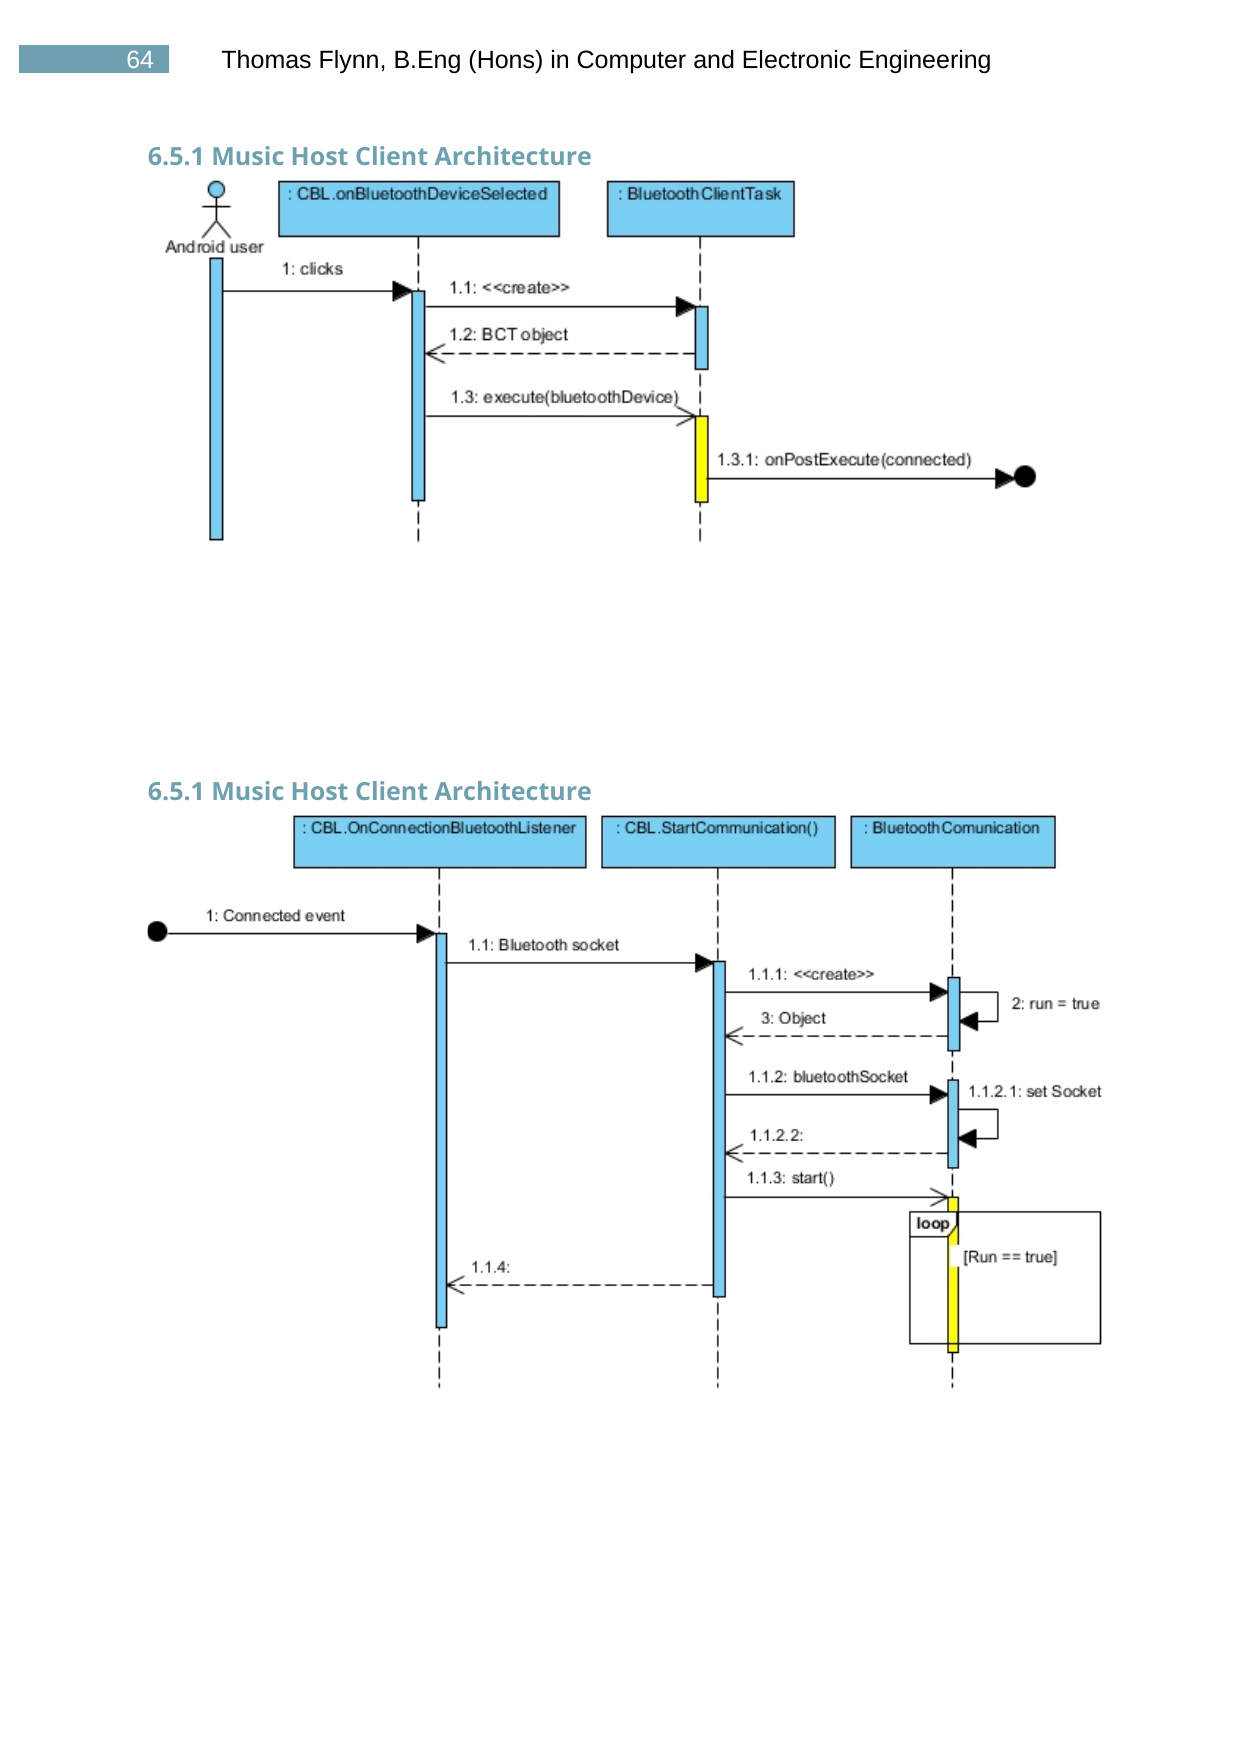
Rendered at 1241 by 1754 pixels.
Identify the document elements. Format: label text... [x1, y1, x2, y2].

picture [147, 178, 1043, 547]
picture [147, 813, 1122, 1393]
subtitle 6.5.1 Music Host Client Architecture [148, 774, 1122, 808]
subtitle 6.5.1 Music Host Client Architecture [148, 139, 1122, 173]
